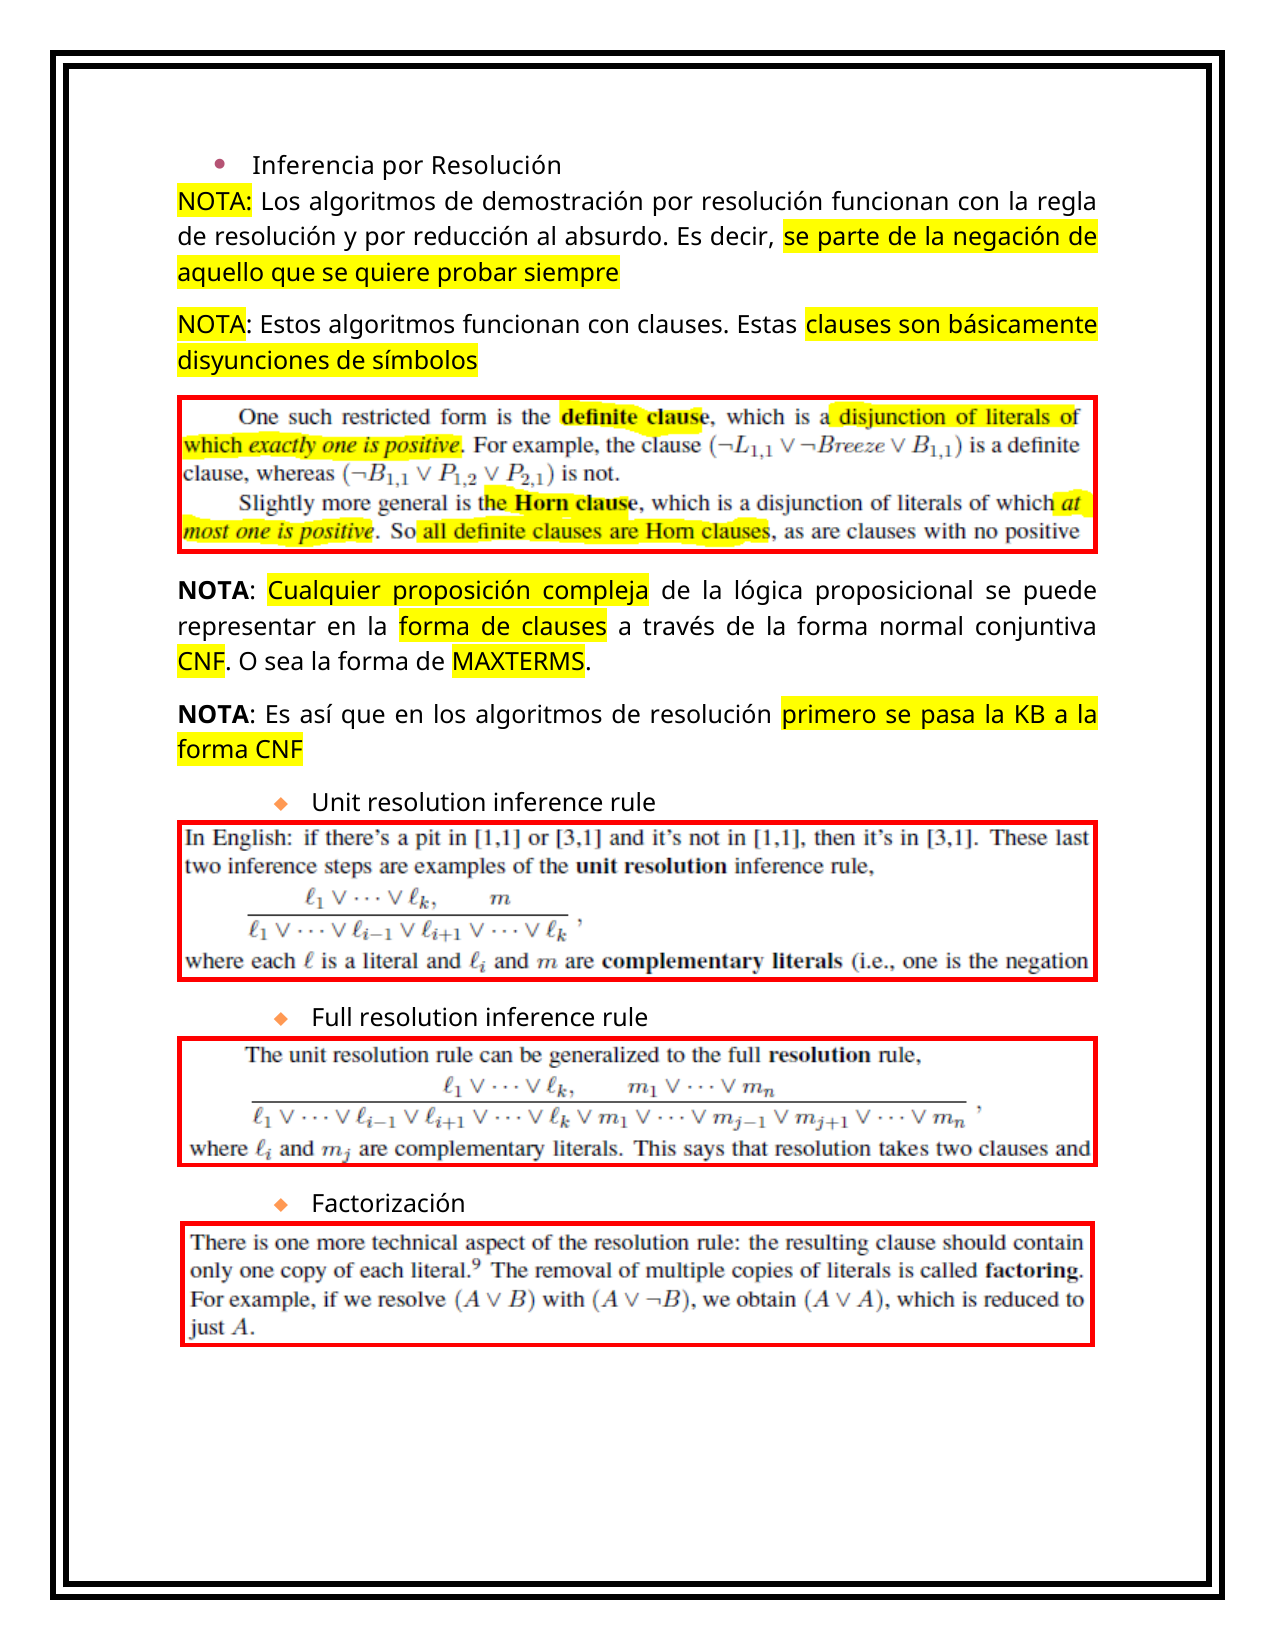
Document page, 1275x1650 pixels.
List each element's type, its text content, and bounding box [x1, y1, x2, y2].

text NOTA: Cualquier proposición compleja de la lógica proposicional se puede representar en la forma de clauses a través de la forma normal conjuntiva CNF. O sea la forma de MAXTERMS. [177, 572, 1098, 678]
subtitle Inferencia por Resolución [214, 147, 1098, 182]
text NOTA: Es así que en los algoritmos de resolución primero se pasa la KB a la forma CNF [177, 696, 1098, 766]
text NOTA: Los algoritmos de demostración por resolución funcionan con la regla de resolución y por reducción al absurdo. Es decir, se parte de la negación de aquello que se quiere probar siempre [177, 183, 1098, 289]
subtitle Unit resolution inference rule [274, 784, 1098, 818]
picture [182, 400, 1093, 549]
picture [182, 825, 1093, 977]
picture [185, 1226, 1090, 1343]
text NOTA: Estos algoritmos funcionan con clauses. Estas clauses son básicamente disyunciones de símbolos [177, 307, 1098, 377]
subtitle Full resolution inference rule [274, 1000, 1098, 1034]
subtitle Factorización [274, 1186, 1098, 1219]
picture [182, 1041, 1093, 1163]
